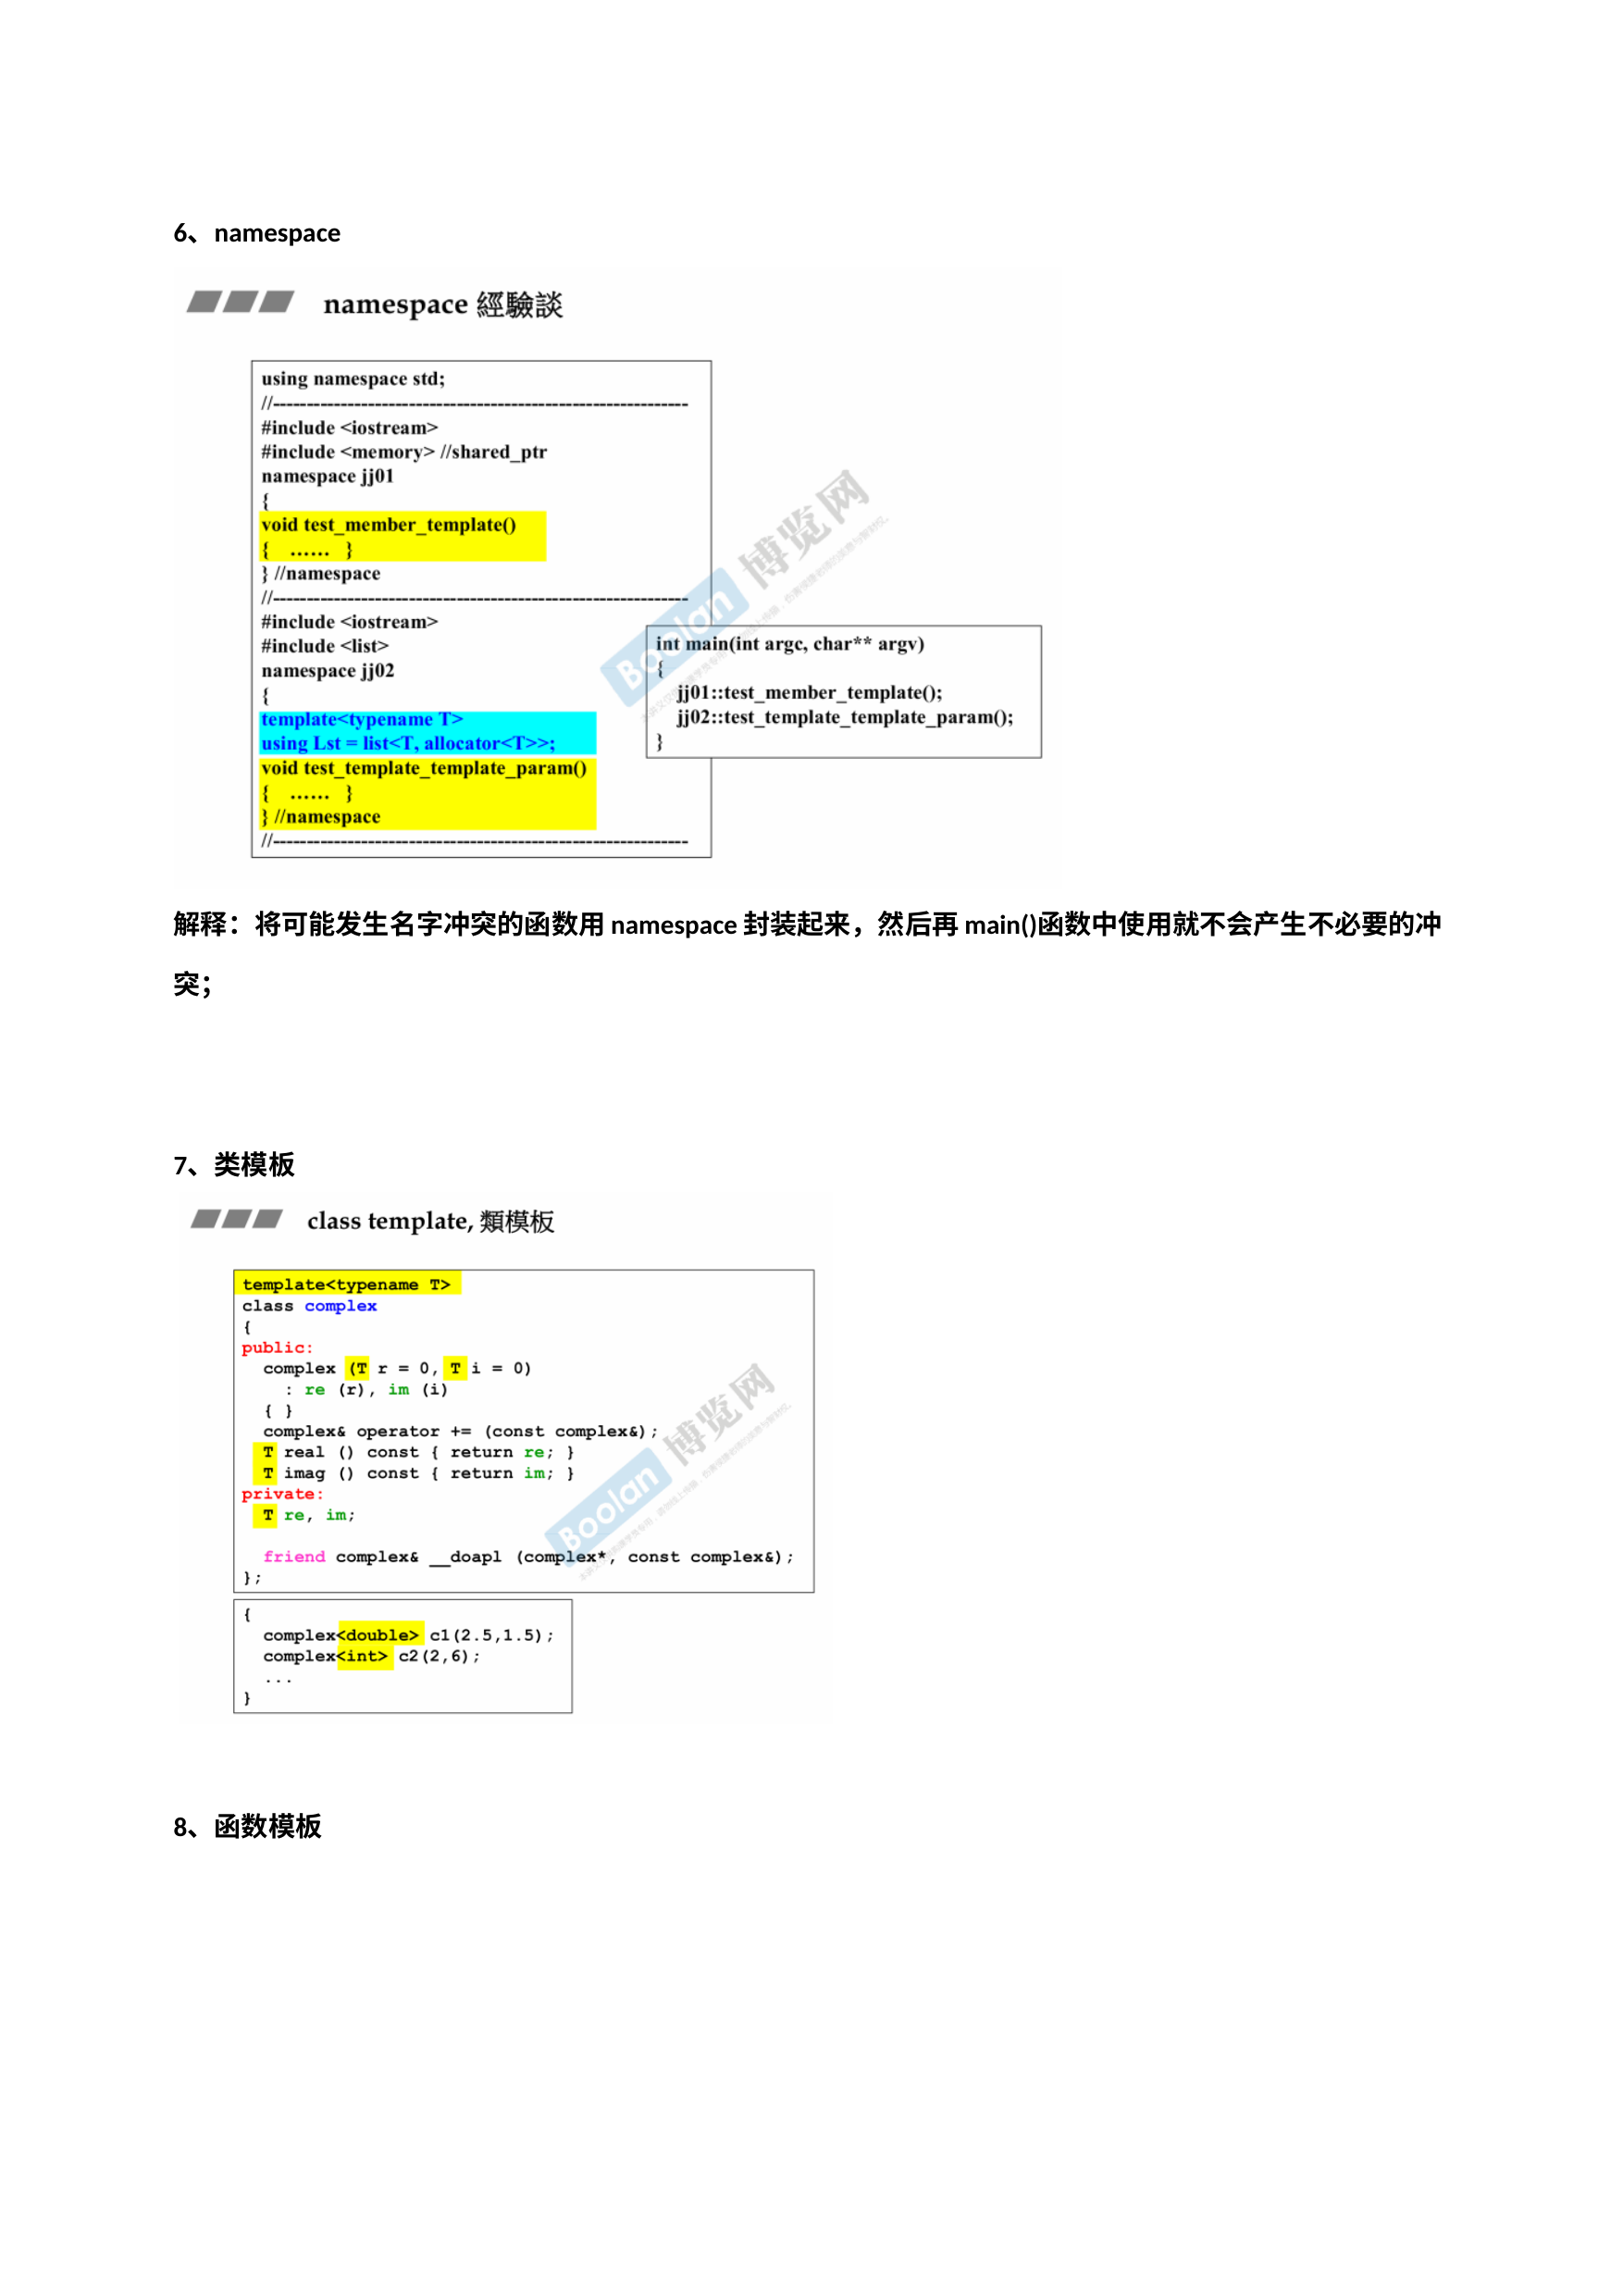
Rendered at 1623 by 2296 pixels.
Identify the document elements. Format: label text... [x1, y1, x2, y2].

text 解释：将可能发生名字冲突的函数用namespace封装起来，然后再main()函数中使用就不会产生不必要的冲突； [173, 892, 1449, 1012]
text 7、类模板 [173, 1133, 1449, 1193]
picture [173, 260, 1063, 889]
text 6、namespace [173, 200, 1449, 260]
picture [173, 1192, 834, 1724]
text 8、函数模板 [173, 1794, 1449, 1855]
